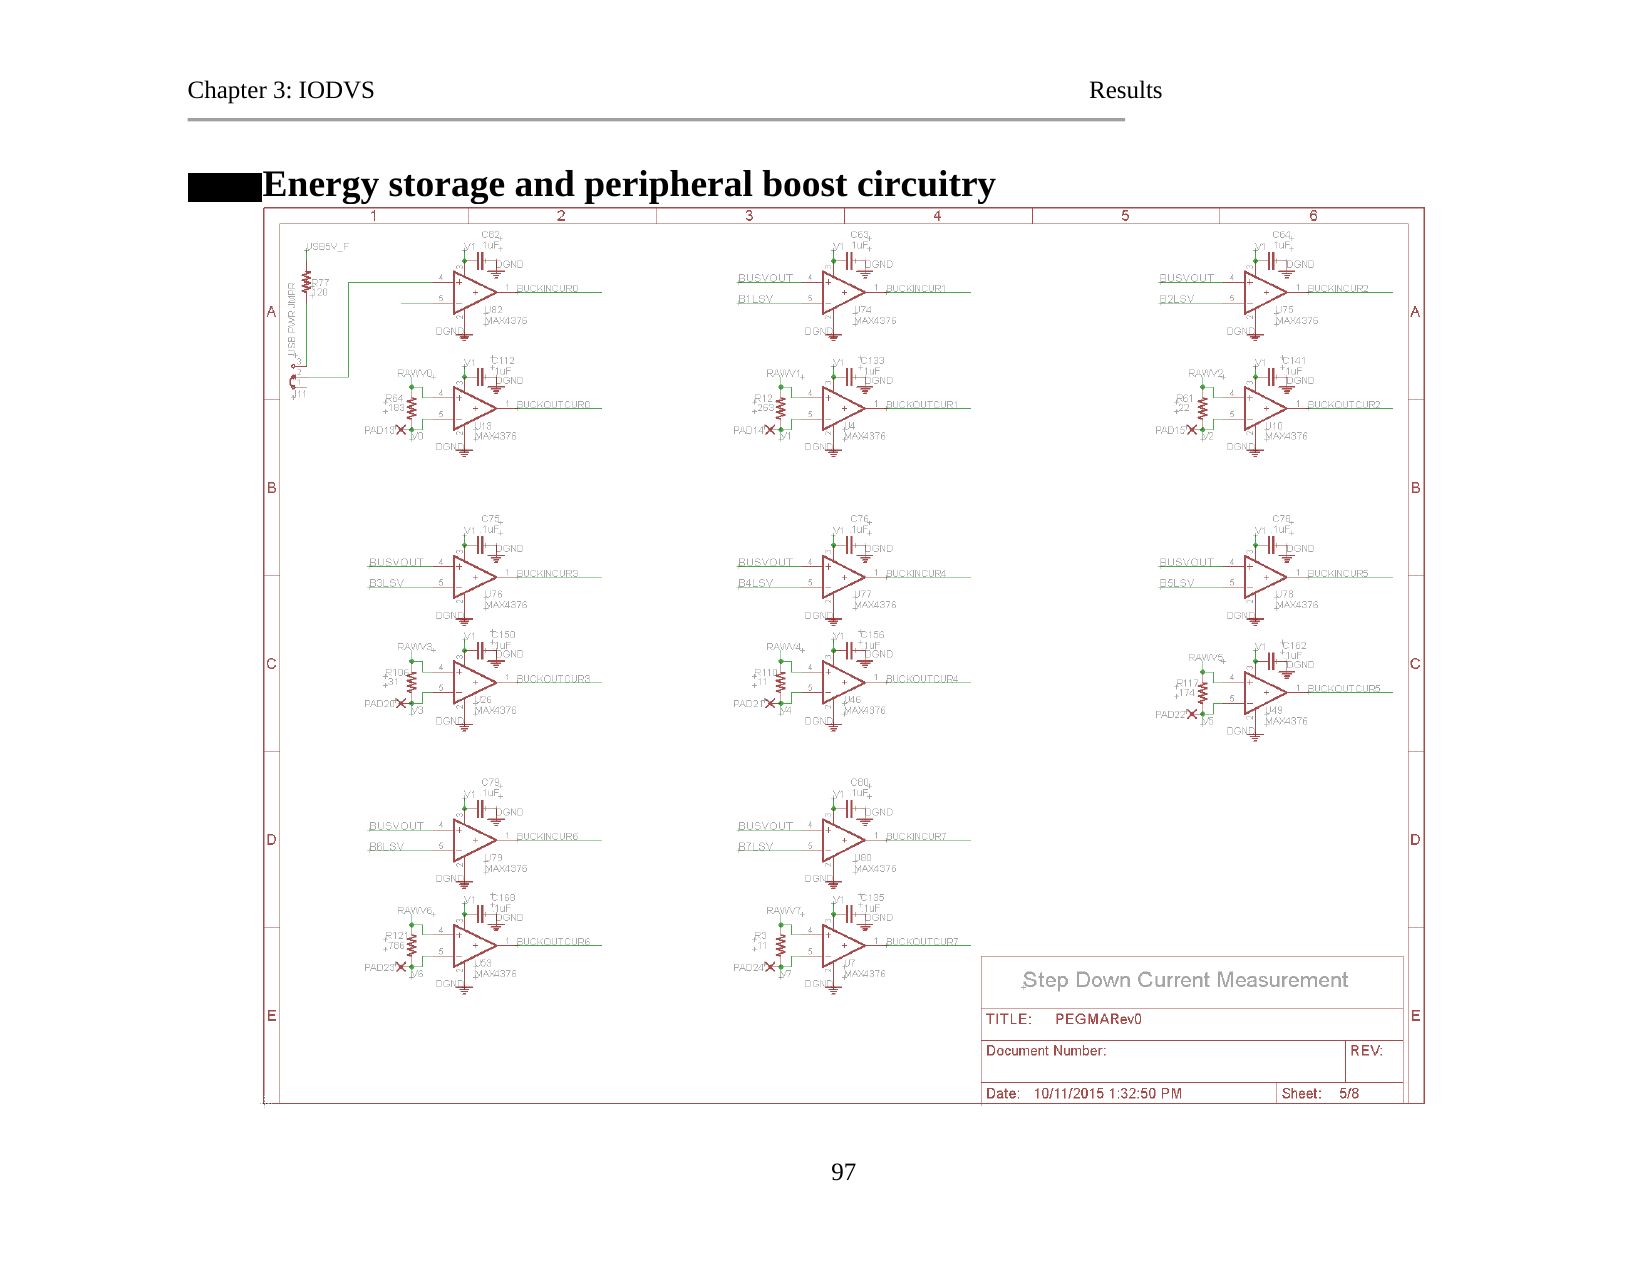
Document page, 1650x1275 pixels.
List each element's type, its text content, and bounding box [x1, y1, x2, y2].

picture [260, 204, 1428, 1108]
subtitle Energy storage and peripheral boost circuitry [187, 161, 1500, 204]
